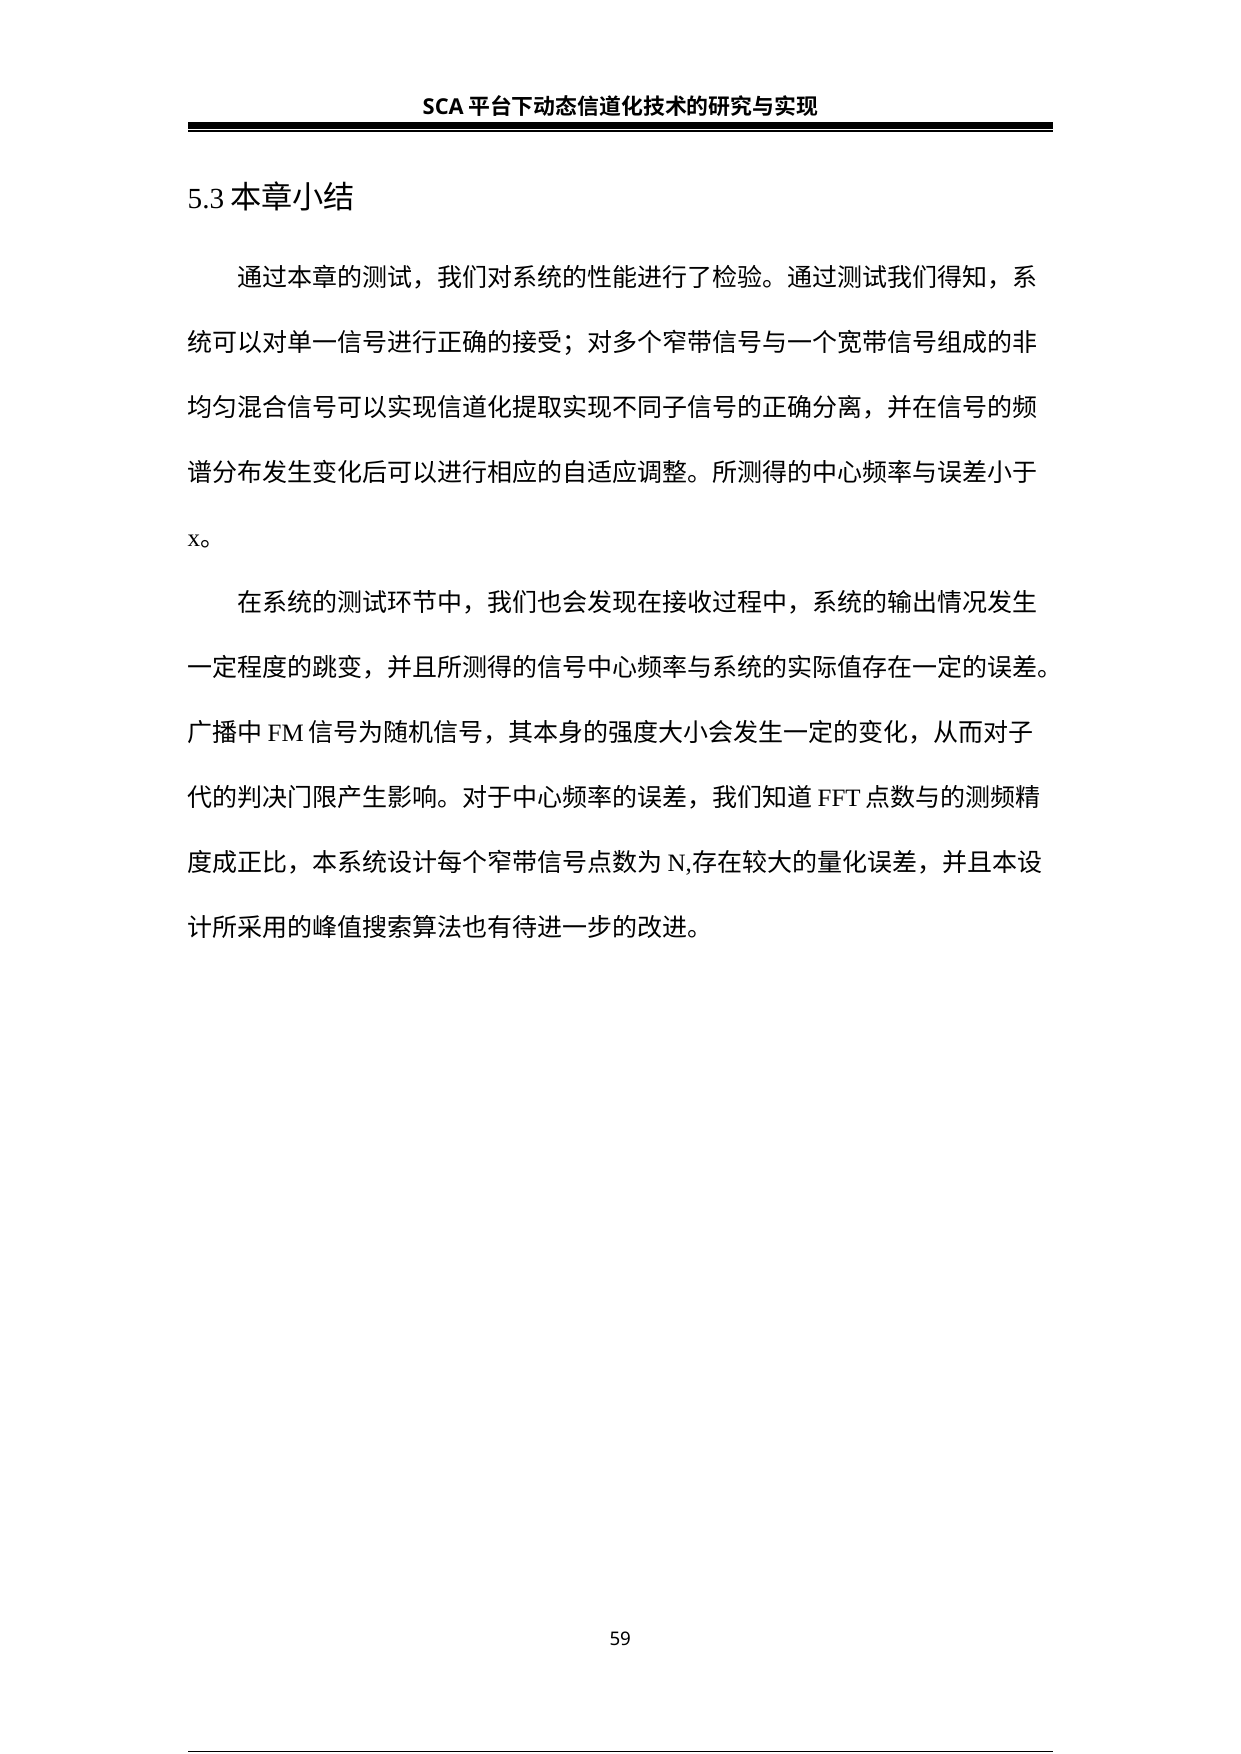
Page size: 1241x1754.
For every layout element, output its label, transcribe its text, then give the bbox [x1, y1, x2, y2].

text 通过本章的测试，我们对系统的性能进行了检验。通过测试我们得知，系统可以对单一信号进行正确的接受；对多个窄带信号与一个宽带信号组成的非均匀混合信号可以实现信道化提取实现不同子信号的正确分离，并在信号的频谱分布发生变化后可以进行相应的自适应调整。所测得的中心频率与误差小于x。 [187, 243, 1053, 568]
text 在系统的测试环节中，我们也会发现在接收过程中，系统的输出情况发生一定程度的跳变，并且所测得的信号中心频率与系统的实际值存在一定的误差。广播中FM信号为随机信号，其本身的强度大小会发生一定的变化，从而对子代的判决门限产生影响。对于中心频率的误差，我们知道FFT点数与的测频精度成正比，本系统设计每个窄带信号点数为N,存在较大的量化误差，并且本设计所采用的峰值搜索算法也有待进一步的改进。 [187, 568, 1053, 958]
subtitle 5.3本章小结 [187, 162, 1053, 227]
